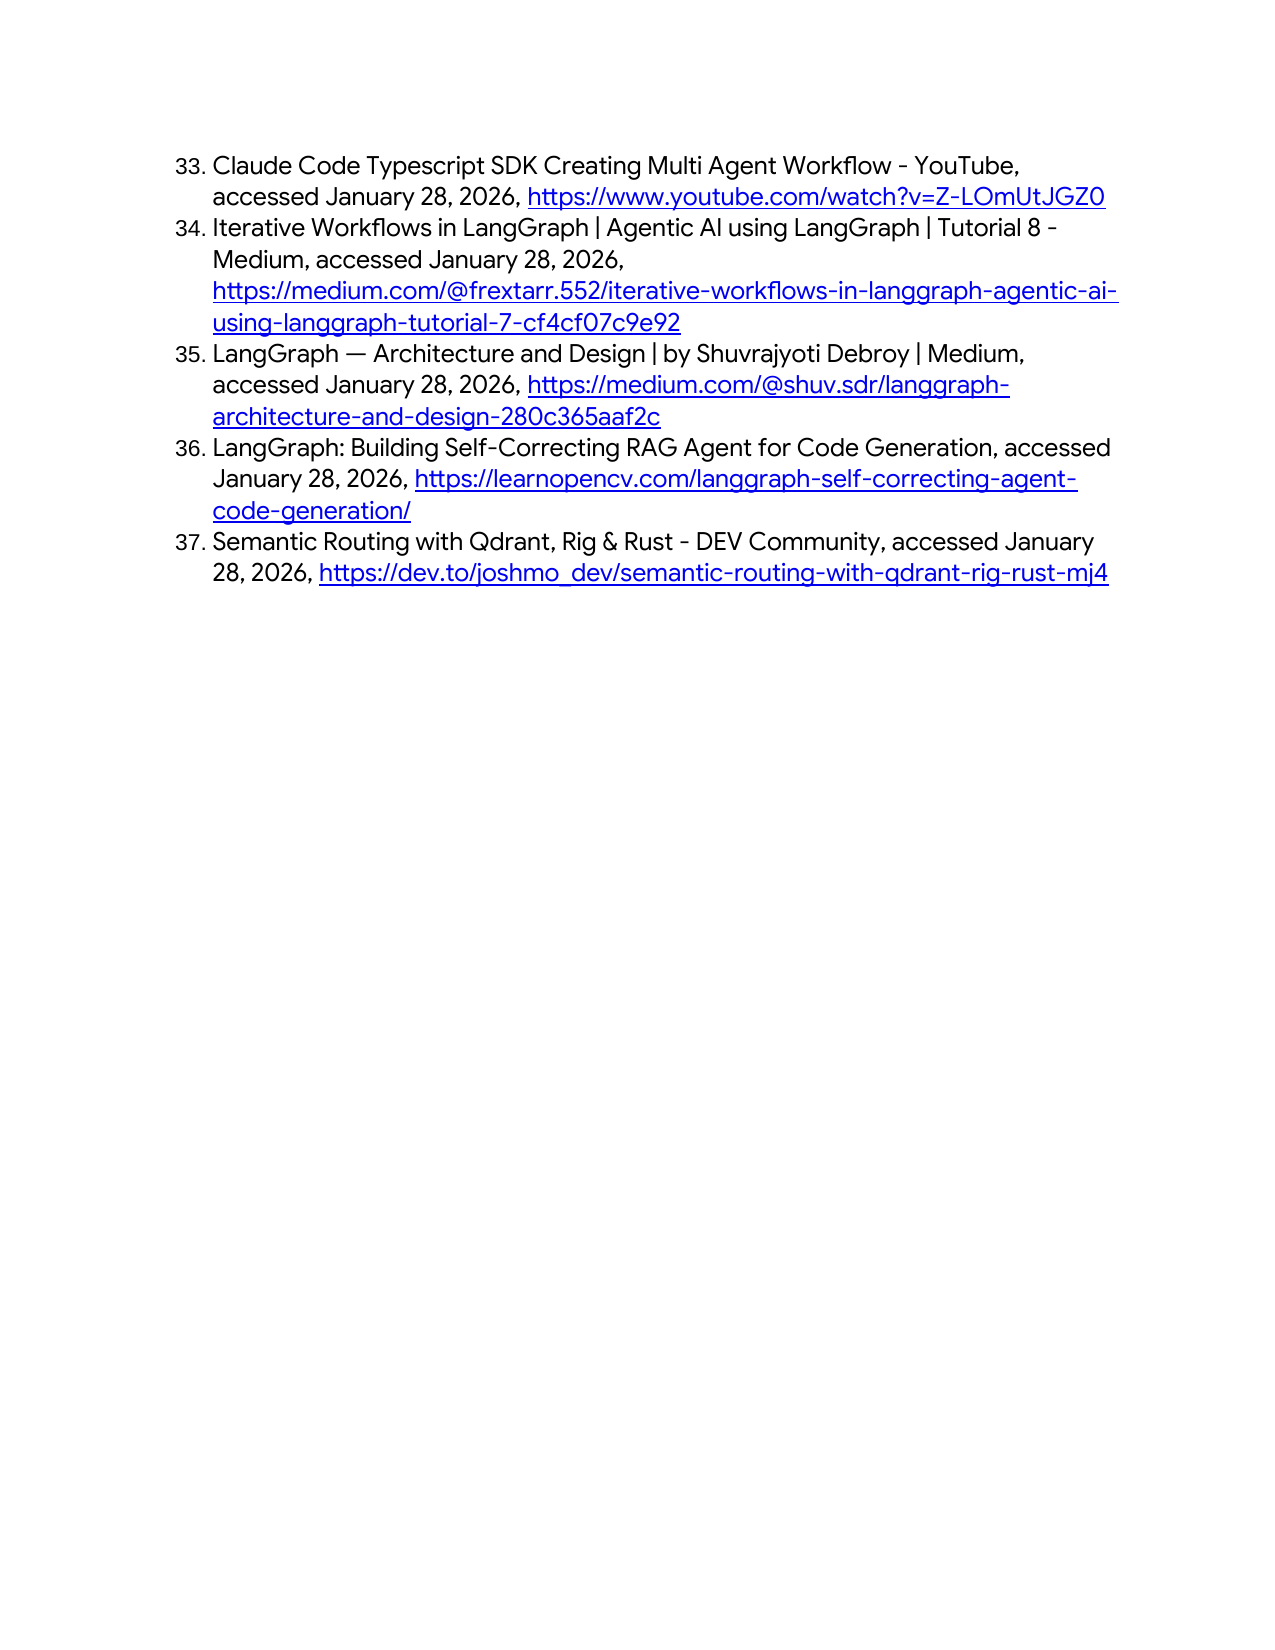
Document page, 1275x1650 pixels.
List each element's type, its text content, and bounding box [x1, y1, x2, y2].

list Claude Code Typescript SDK Creating Multi Agent Workflow - YouTube, accessed January 28, 2026, https://www.youtube.com/watch?v=Z-LOmUtJGZ0 [175, 150, 1125, 213]
list Semantic Routing with Qdrant, Rig & Rust - DEV Community, accessed January 28, 2026, https://dev.to/joshmo_dev/semantic-routing-with-qdrant-rig-rust-mj4 [175, 526, 1125, 589]
list LangGraph: Building Self-Correcting RAG Agent for Code Generation, accessed January 28, 2026, https://learnopencv.com/langgraph-self-correcting-agent-code-generation/ [175, 432, 1125, 526]
list LangGraph — Architecture and Design | by Shuvrajyoti Debroy | Medium, accessed January 28, 2026, https://medium.com/@shuv.sdr/langgraph-architecture-and-design-280c365aaf2c [175, 338, 1125, 432]
list Iterative Workflows in LangGraph | Agentic AI using LangGraph | Tutorial 8 - Medium, accessed January 28, 2026, https://medium.com/@frextarr.552/iterative-workflows-in-langgraph-agentic-ai-using-langgraph-tutorial-7-cf4cf07c9e92 [175, 213, 1125, 338]
